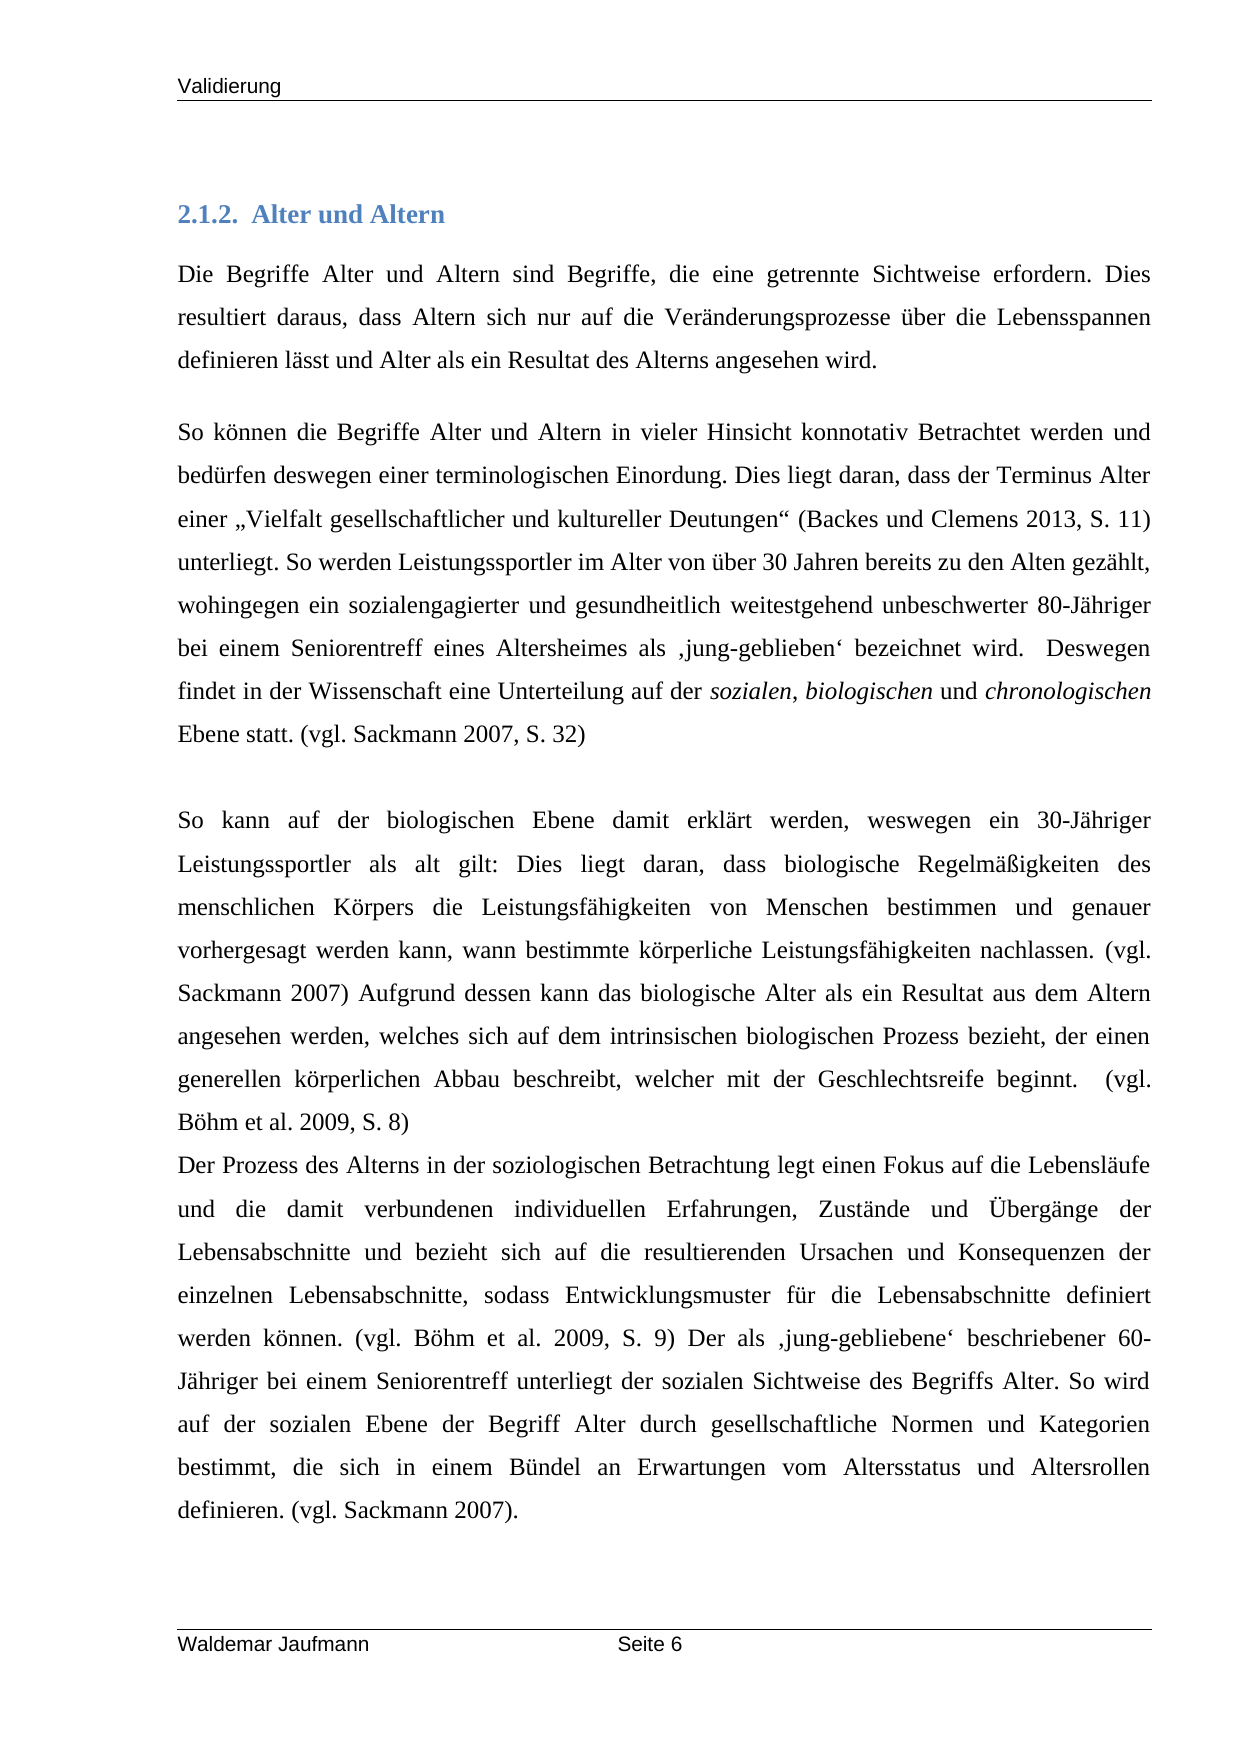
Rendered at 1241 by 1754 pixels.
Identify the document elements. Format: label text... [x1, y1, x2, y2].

text So können die Begriffe Alter und Altern in vieler Hinsicht konnotativ Betrachtet werden und bedürfen deswegen einer terminologischen Einordung. Dies liegt daran, dass der Terminus Alter einer „Vielfalt gesellschaftlicher und kultureller Deutungen“ (Backes und Clemens 2013, S. 11) unterliegt. So werden Leistungssportler im Alter von über 30 Jahren bereits zu den Alten gezählt, wohingegen ein sozialengagierter und gesundheitlich weitestgehend unbeschwerter 80-Jähriger bei einem Seniorentreff eines Altersheimes als ‚jung-geblieben‘ bezeichnet wird. Deswegen findet in der Wissenschaft eine Unterteilung auf der sozialen, biologischen und chronologischen Ebene statt. (vgl. Sackmann 2007, S. 32) [177, 417, 1152, 748]
text So kann auf der biologischen Ebene damit erklärt werden, weswegen ein 30-Jähriger Leistungssportler als alt gilt: Dies liegt daran, dass biologische Regelmäßigkeiten des menschlichen Körpers die Leistungsfähigkeiten von Menschen bestimmen und genauer vorhergesagt werden kann, wann bestimmte körperliche Leistungsfähigkeiten nachlassen. (vgl. Sackmann 2007) Aufgrund dessen kann das biologische Alter als ein Resultat aus dem Altern angesehen werden, welches sich auf dem intrinsischen biologischen Prozess bezieht, der einen generellen körperlichen Abbau beschreibt, welcher mit der Geschlechtsreife beginnt. (vgl. Böhm et al. 2009, S. 8) [177, 806, 1152, 1136]
text Der Prozess des Alterns in der soziologischen Betrachtung legt einen Fokus auf die Lebensläufe und die damit verbundenen individuellen Erfahrungen, Zustände und Übergänge der Lebensabschnitte und bezieht sich auf die resultierenden Ursachen und Konsequenzen der einzelnen Lebensabschnitte, sodass Entwicklungsmuster für die Lebensabschnitte definiert werden können. (vgl. Böhm et al. 2009, S. 9) Der als ‚jung-gebliebene‘ beschriebener 60-Jähriger bei einem Seniorentreff unterliegt der sozialen Sichtweise des Begriffs Alter. So wird auf der sozialen Ebene der Begriff Alter durch gesellschaftliche Normen und Kategorien bestimmt, die sich in einem Bündel an Erwartungen vom Altersstatus und Altersrollen definieren. (vgl. Sackmann 2007). [177, 1151, 1152, 1524]
text Die Begriffe Alter und Altern sind Begriffe, die eine getrennte Sichtweise erfordern. Dies resultiert daraus, dass Altern sich nur auf die Veränderungsprozesse über die Lebensspannen definieren lässt und Alter als ein Resultat des Alterns angesehen wird. [177, 259, 1152, 374]
subtitle Alter und Altern [177, 197, 1152, 231]
